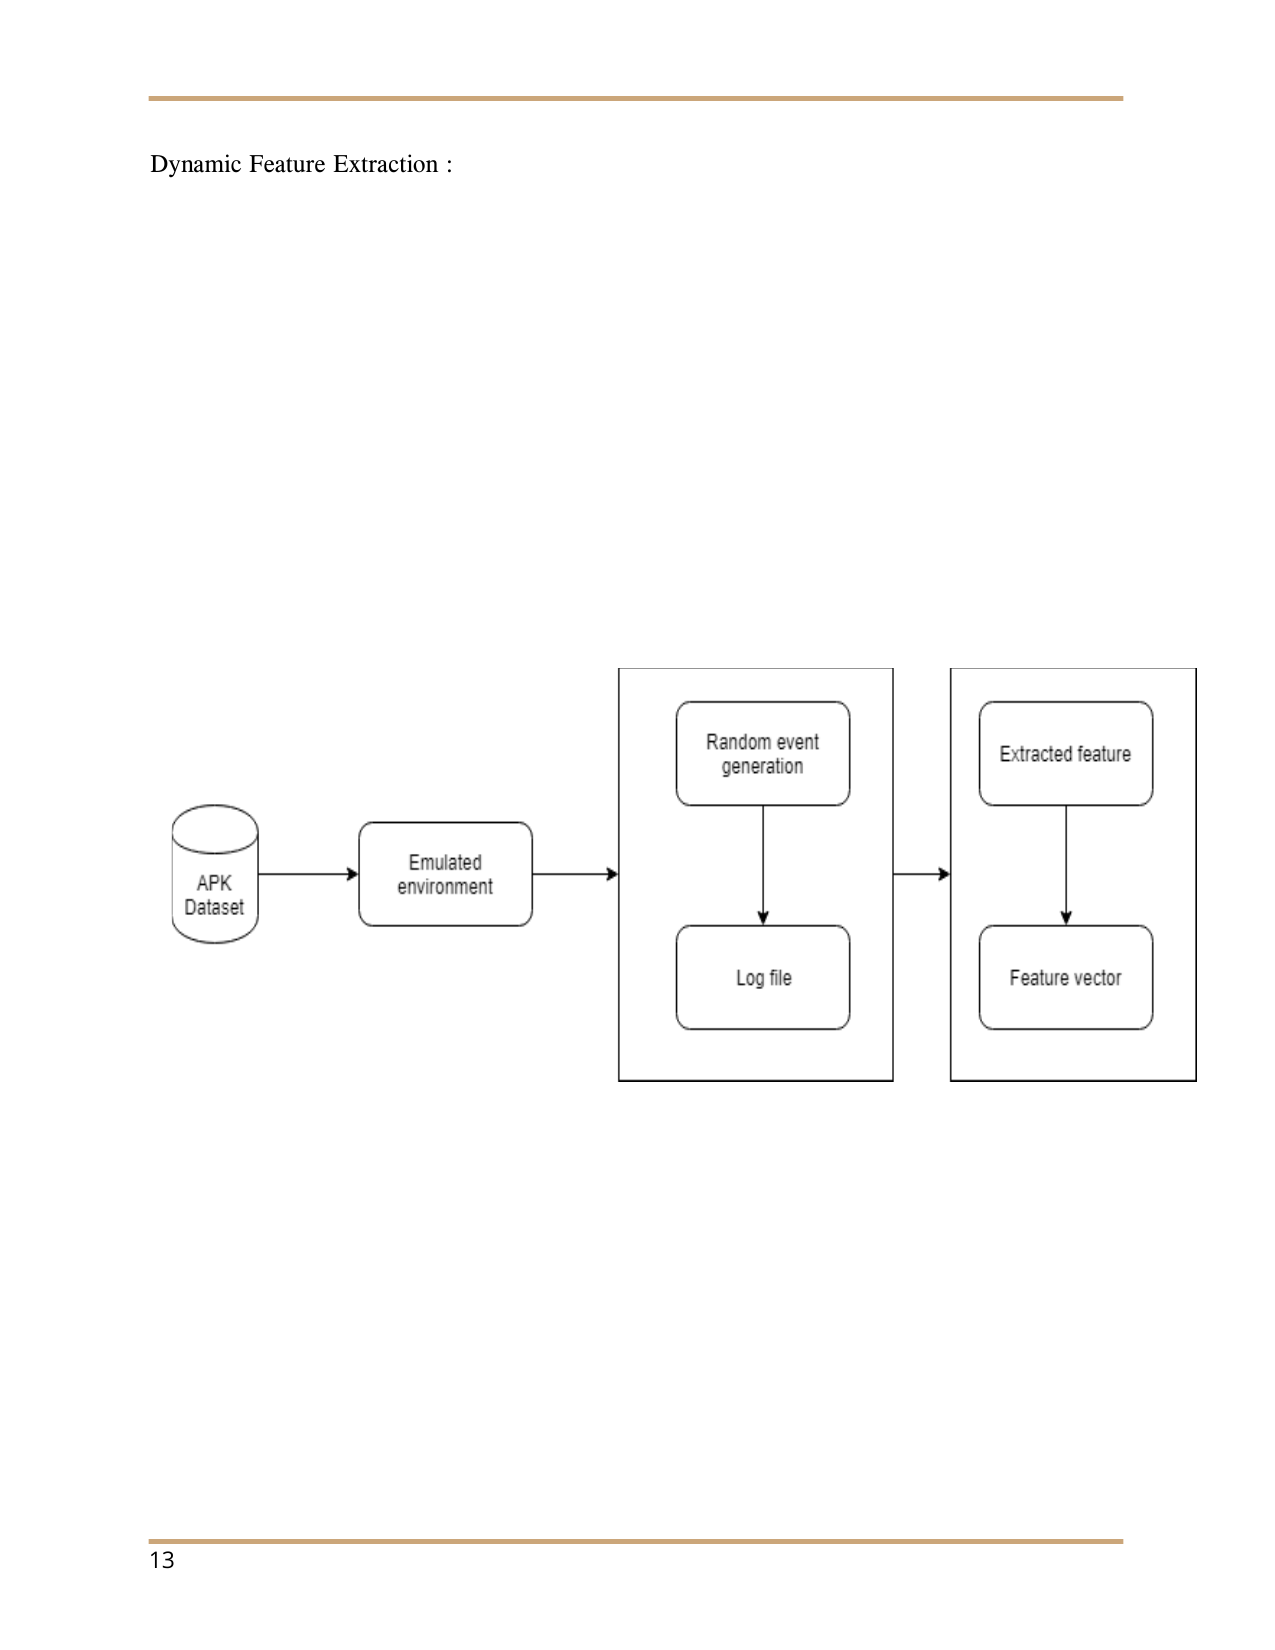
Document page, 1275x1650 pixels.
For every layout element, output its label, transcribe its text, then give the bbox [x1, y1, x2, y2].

text Dynamic Feature Extraction : [150, 150, 1125, 179]
picture [148, 96, 1124, 101]
picture [148, 1539, 1124, 1544]
